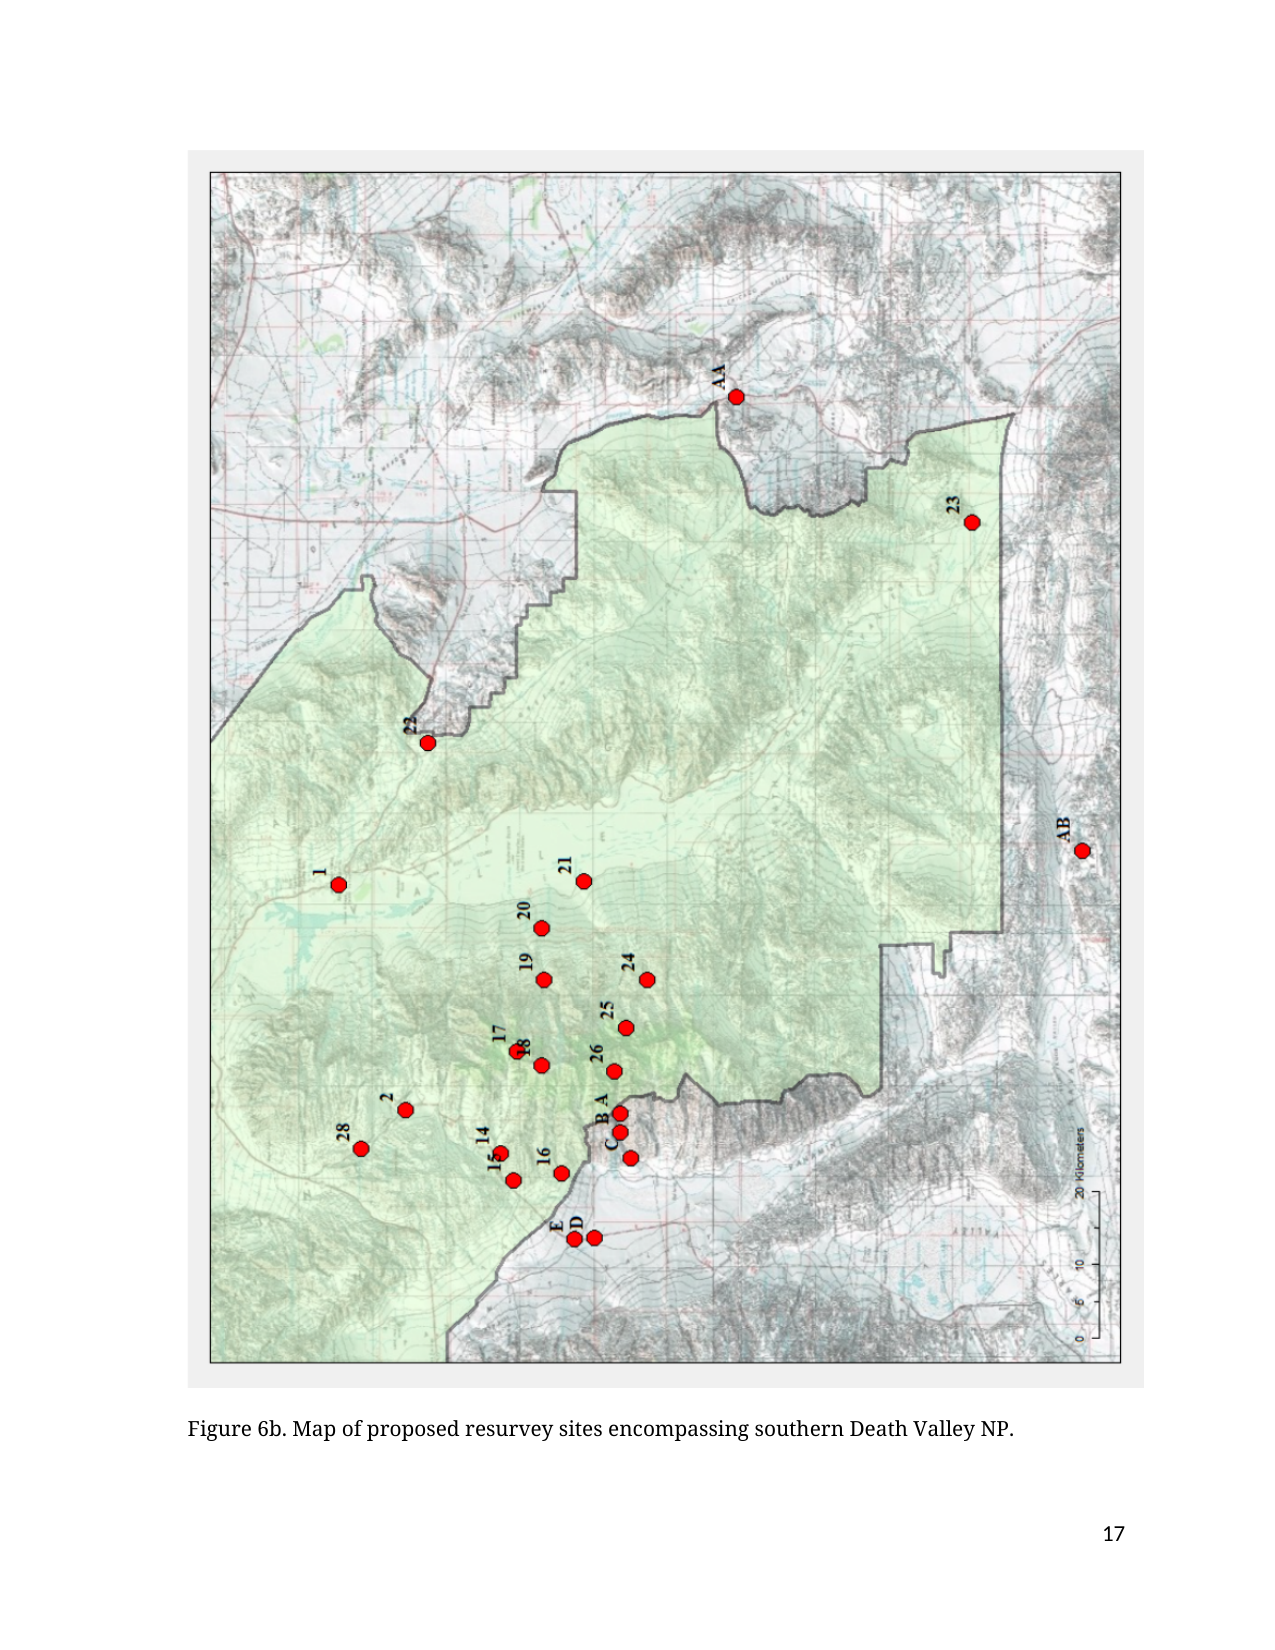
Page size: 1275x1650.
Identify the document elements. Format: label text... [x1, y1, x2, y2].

picture [189, 151, 1144, 1386]
text Figure 6b. Map of proposed resurvey sites encompassing southern Death Valley NP. [187, 1414, 1125, 1442]
